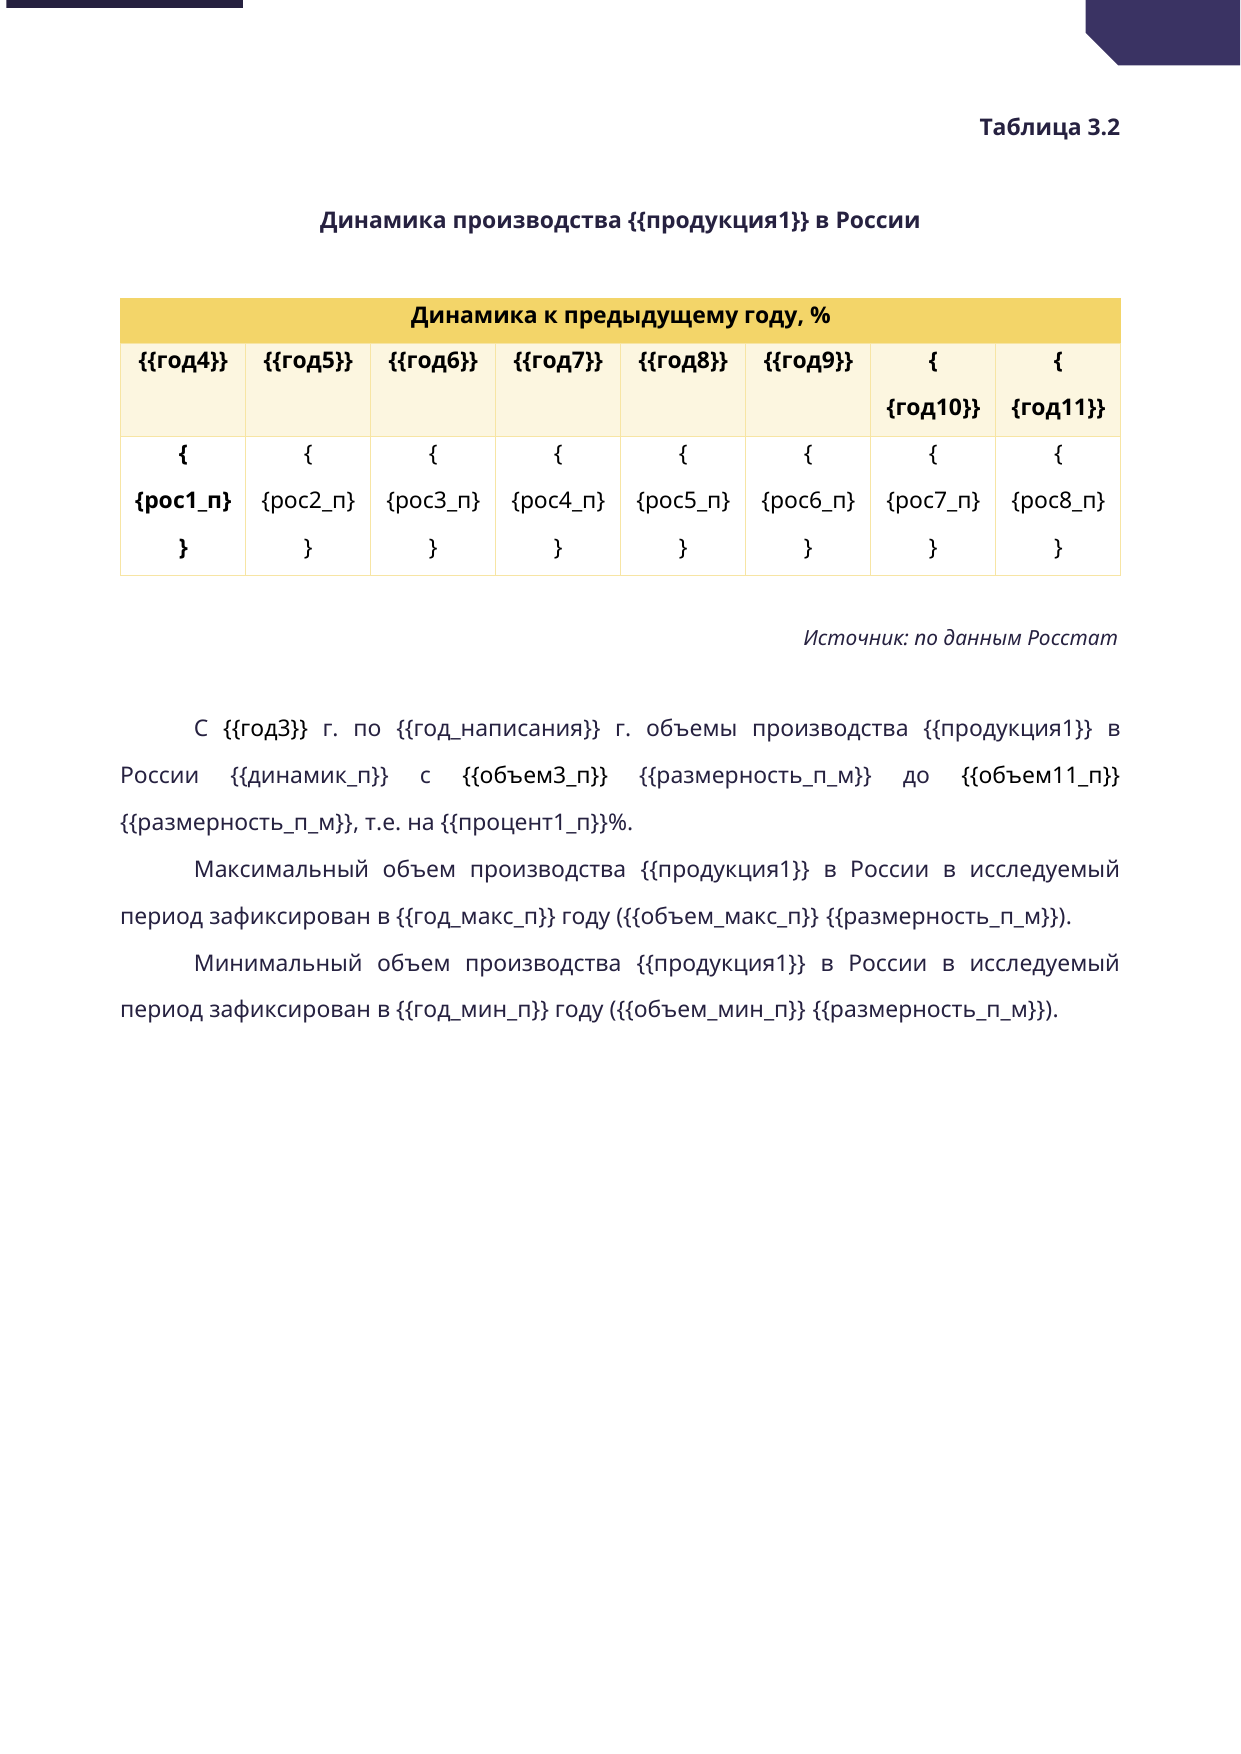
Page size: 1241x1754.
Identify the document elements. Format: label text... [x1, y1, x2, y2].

table_cell {{рос5_п}} [621, 437, 745, 575]
table_cell {{год5}} [246, 344, 370, 436]
table_cell {{рос8_п}} [996, 437, 1120, 575]
table_cell {{год7}} [496, 344, 620, 436]
table_cell {{год10}} [871, 344, 995, 436]
text Источник: по данным Росстат [120, 623, 1120, 651]
table_cell {{рос3_п}} [371, 437, 495, 575]
table_cell {{год4}} [121, 344, 245, 436]
text Минимальный объем производства {{продукция1}} в России в исследуемый период зафиксирован в {{год_мин_п}} году ({{объем_мин_п}} {{размерность_п_м}}). [120, 947, 1120, 1025]
table_cell {{год9}} [746, 344, 870, 436]
table_header Динамика к предыдущему году, % [121, 299, 1120, 343]
table_cell {{рос6_п}} [746, 437, 870, 575]
text Динамика производства {{продукция1}} в России [120, 204, 1120, 235]
table_cell {{рос2_п}} [246, 437, 370, 575]
text Таблица 3.2 [120, 110, 1120, 142]
text Максимальный объем производства {{продукция1}} в России в исследуемый период зафиксирован в {{год_макс_п}} году ({{объем_макс_п}} {{размерность_п_м}}). [120, 853, 1120, 931]
table_cell {{рос7_п}} [871, 437, 995, 575]
table_cell {{год11}} [996, 344, 1120, 436]
text С {{год3}} г. по {{год_написания}} г. объемы производства {{продукция1}} в России {{динамик_п}} с {{объем3_п}} {{размерность_п_м}} до {{объем11_п}} {{размерность_п_м}}, т.е. на {{процент1_п}}%. [120, 712, 1120, 837]
table_cell {{рос4_п}} [496, 437, 620, 575]
table_cell {{рос1_п}} [121, 437, 245, 575]
table_cell {{год6}} [371, 344, 495, 436]
table_cell {{год8}} [621, 344, 745, 436]
